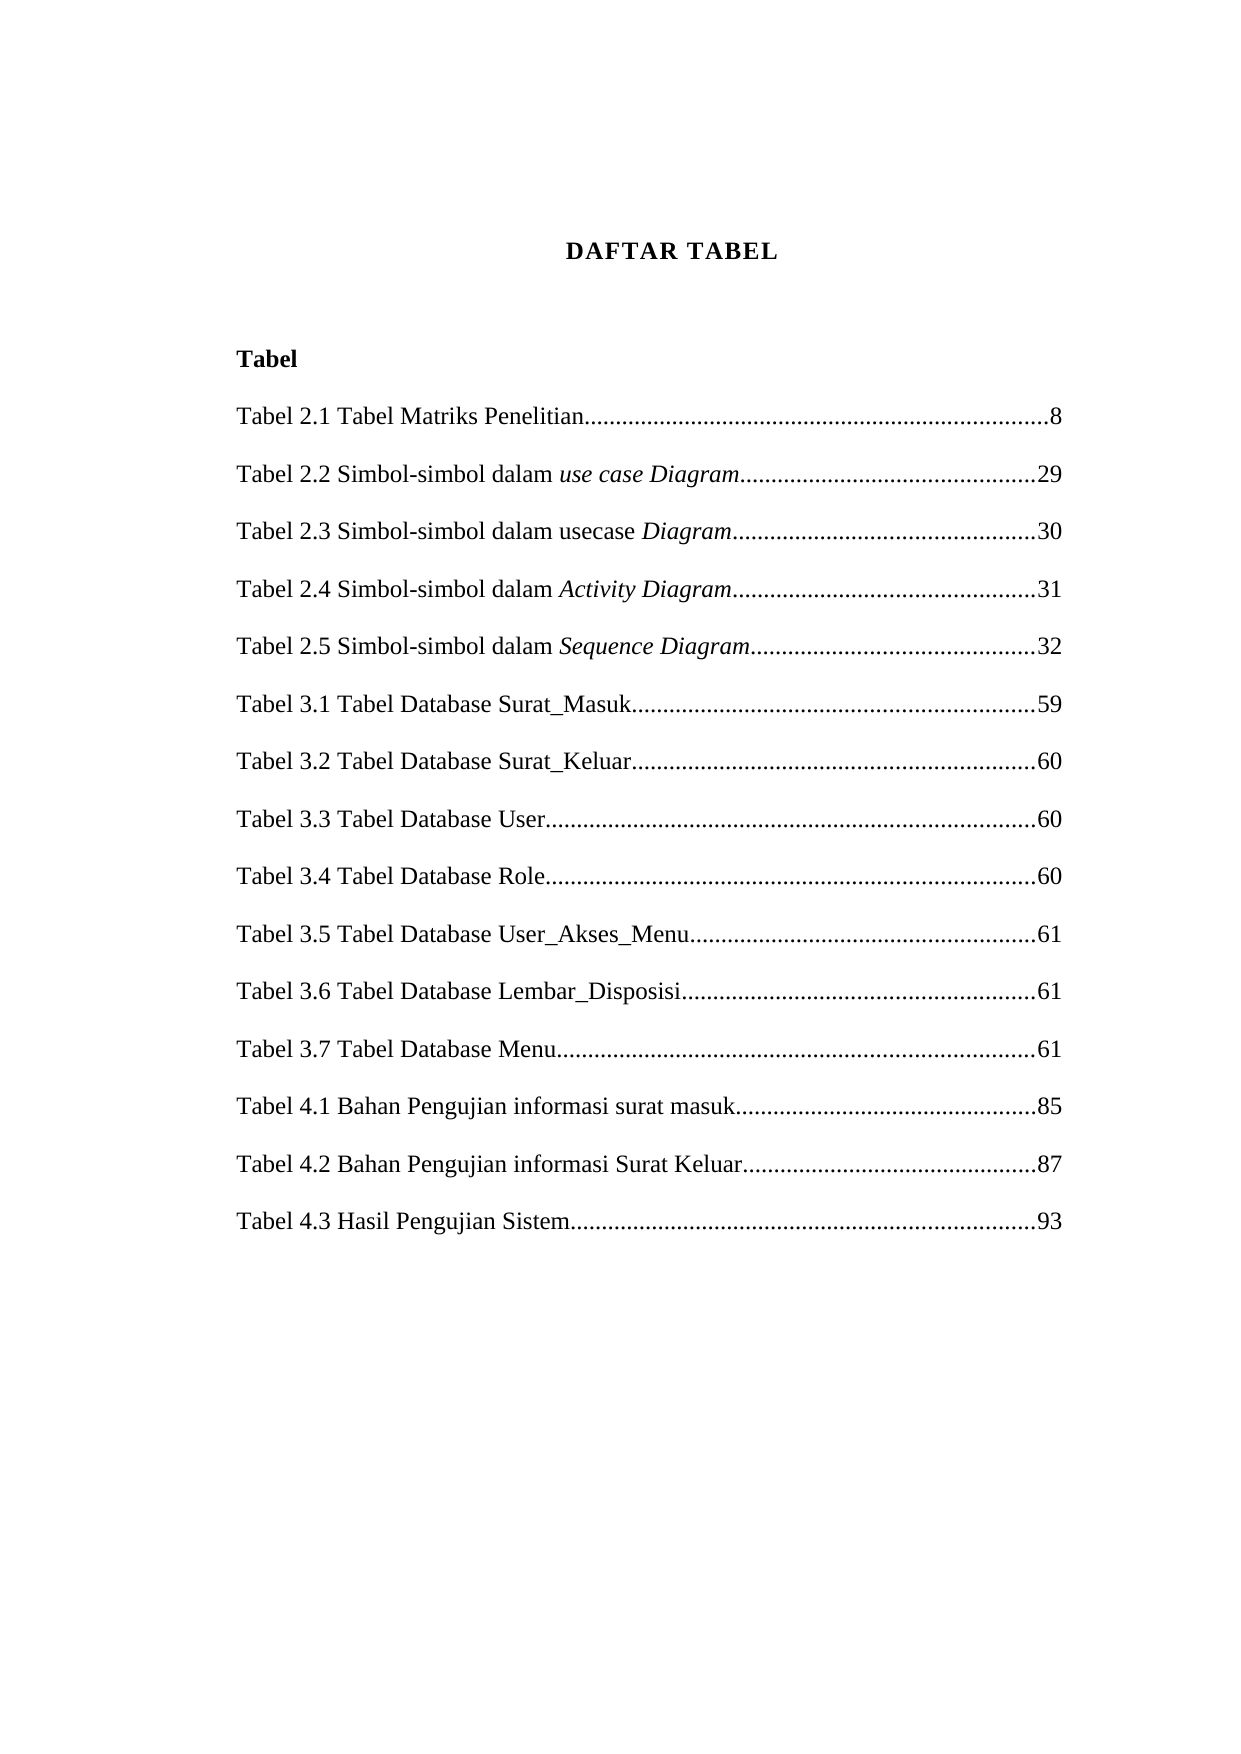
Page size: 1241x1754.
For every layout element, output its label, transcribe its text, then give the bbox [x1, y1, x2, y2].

text Tabel 3.3 Tabel Database User 60 [236, 804, 1063, 832]
text Tabel 4.3 Hasil Pengujian Sistem 93 [236, 1206, 1063, 1235]
text Tabel 2.1 Tabel Matriks Penelitian 8 [236, 401, 1063, 430]
text Tabel 4.2 Bahan Pengujian informasi Surat Keluar 87 [236, 1149, 1063, 1177]
text Tabel 2.3 Simbol-simbol dalam usecase Diagram 30 [236, 516, 1063, 545]
text Tabel 2.4 Simbol-simbol dalam Activity Diagram 31 [236, 574, 1063, 602]
text Tabel 3.2 Tabel Database Surat_Keluar 60 [236, 746, 1063, 775]
text Tabel 3.7 Tabel Database Menu 61 [236, 1034, 1063, 1062]
text Tabel Halaman [236, 344, 1078, 372]
text Tabel 2.5 Simbol-simbol dalam Sequence Diagram 32 [236, 631, 1063, 660]
text Tabel 3.1 Tabel Database Surat_Masuk 59 [236, 689, 1063, 717]
text Tabel 4.1 Bahan Pengujian informasi surat masuk 85 [236, 1091, 1063, 1120]
text Tabel 3.4 Tabel Database Role 60 [236, 861, 1063, 890]
title DAFTAR TABEL [236, 236, 1107, 265]
text Tabel 3.5 Tabel Database User_Akses_Menu 61 [236, 919, 1063, 947]
text Tabel 3.6 Tabel Database Lembar_Disposisi 61 [236, 976, 1063, 1005]
text Tabel 2.2 Simbol-simbol dalam use case Diagram 29 [236, 459, 1063, 487]
